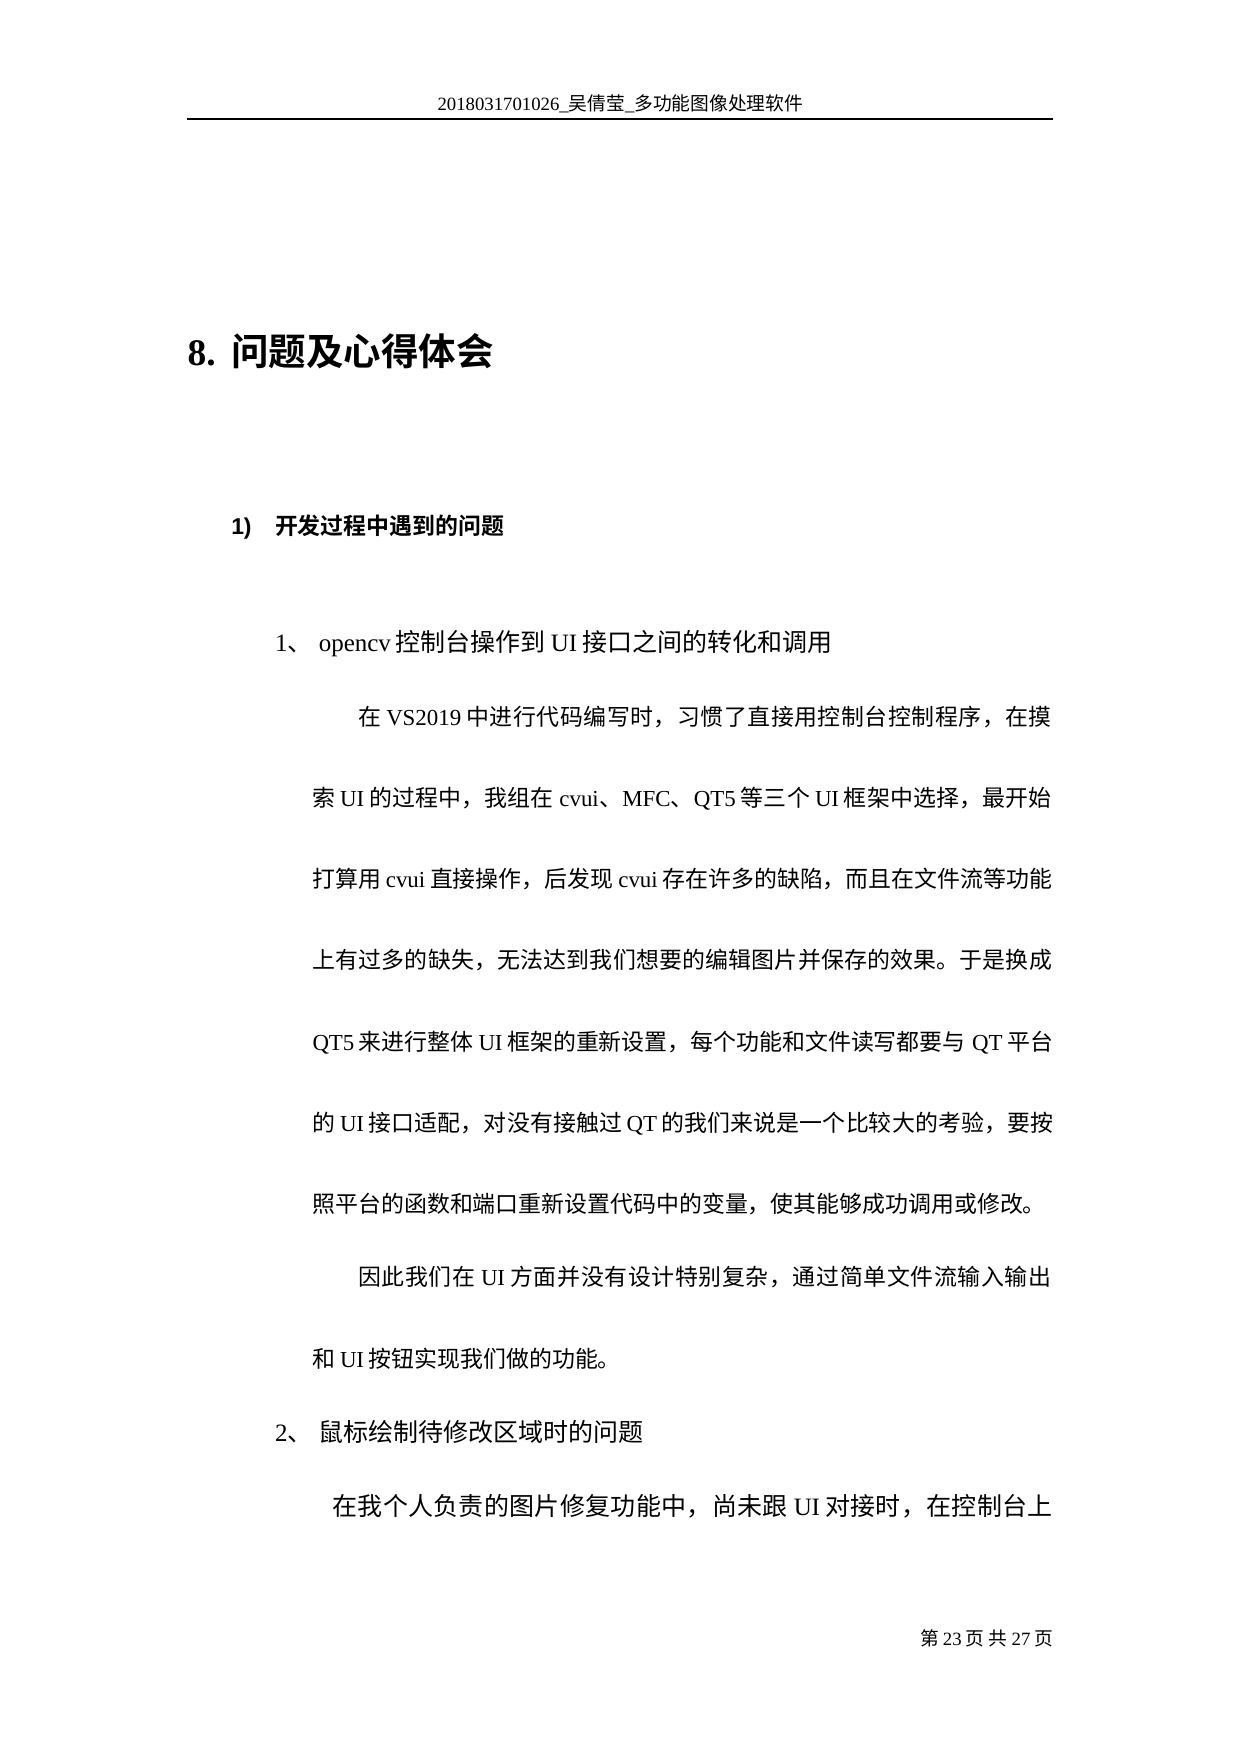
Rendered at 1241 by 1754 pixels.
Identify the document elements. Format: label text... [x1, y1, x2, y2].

list 鼠标绘制待修改区域时的问题 [275, 1398, 1053, 1463]
subtitle 开发过程中遇到的问题 [231, 492, 1053, 557]
list opencv控制台操作到UI接口之间的转化和调用 [275, 608, 1053, 673]
text 因此我们在UI方面并没有设计特别复杂，通过简单文件流输入输出和UI按钮实现我们做的功能。 [312, 1243, 1053, 1389]
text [312, 1472, 1053, 1537]
text 在VS2019中进行代码编写时，习惯了直接用控制台控制程序，在摸索UI的过程中，我组在cvui、MFC、QT5等三个UI框架中选择，最开始打算用cvui直接操作，后发现cvui存在许多的缺陷，而且在文件流等功能上有过多的缺失，无法达到我们想要的编辑图片并保存的效果。于是换成QT5来进行整体UI框架的重新设置，每个功能和文件读写都要与QT平台的UI接口适配，对没有接触过QT的我们来说是一个比较大的考验，要按照平台的函数和端口重新设置代码中的变量，使其能够成功调用或修改。 [312, 683, 1053, 1235]
subtitle 问题及心得体会 [187, 316, 1053, 381]
